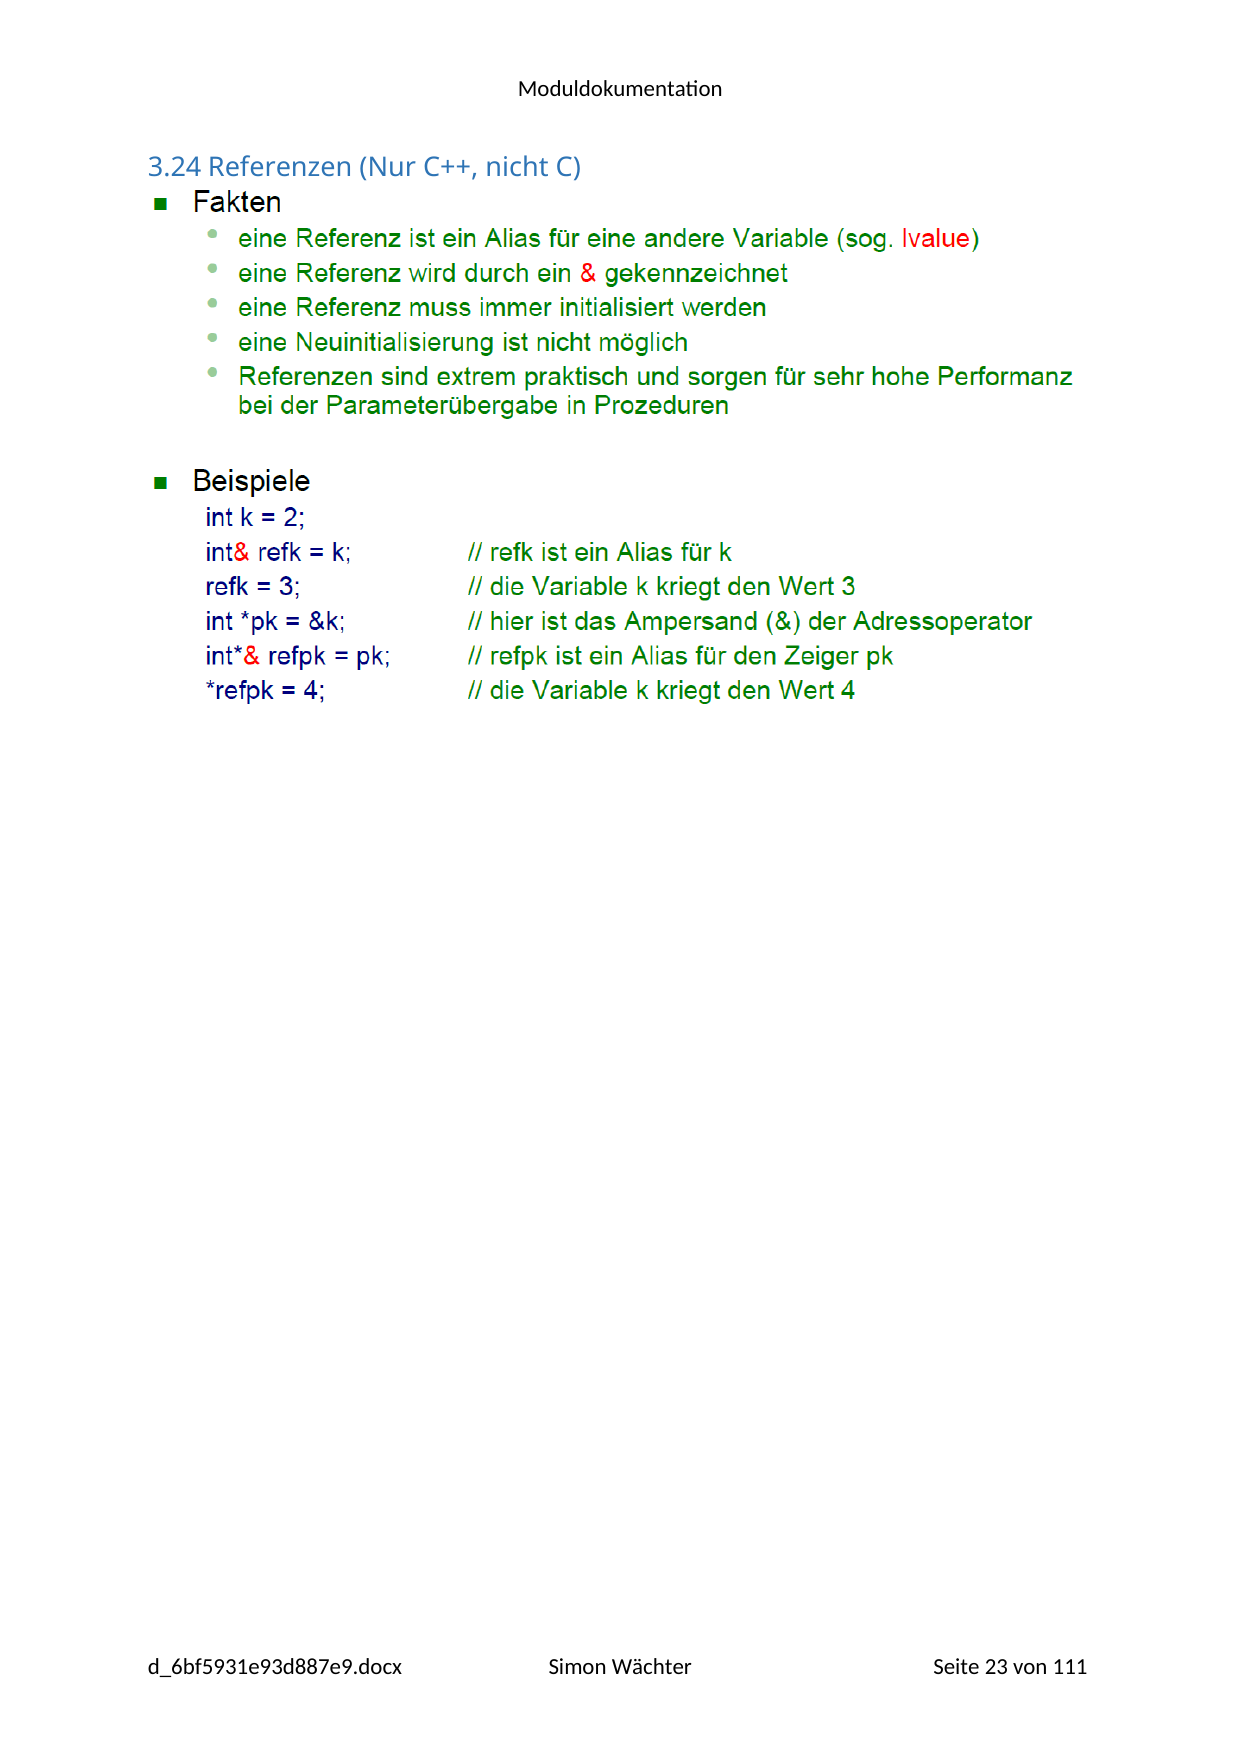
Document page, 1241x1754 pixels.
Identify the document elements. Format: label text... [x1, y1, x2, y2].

subtitle Referenzen (Nur C++, nicht C) [148, 148, 1093, 184]
picture [147, 187, 1093, 709]
